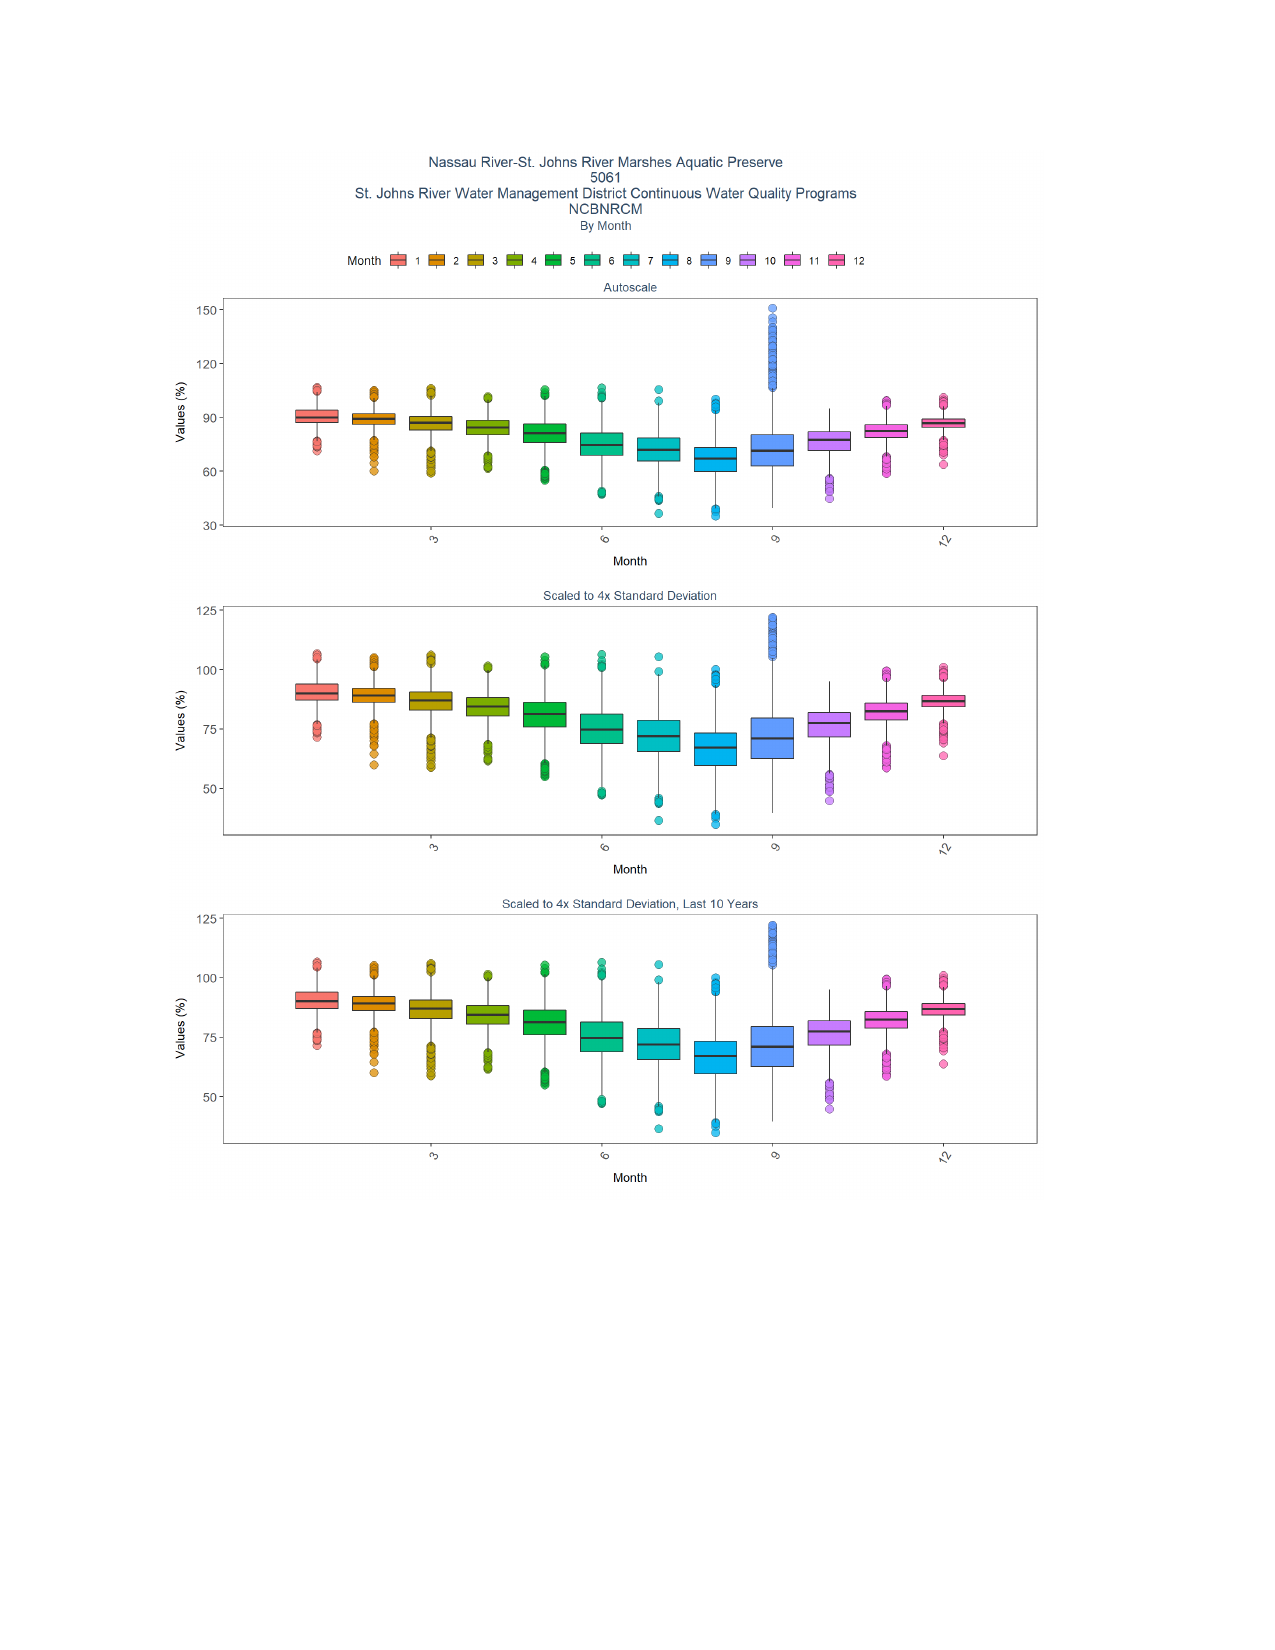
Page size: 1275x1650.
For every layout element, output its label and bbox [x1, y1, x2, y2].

picture [168, 150, 1044, 1200]
